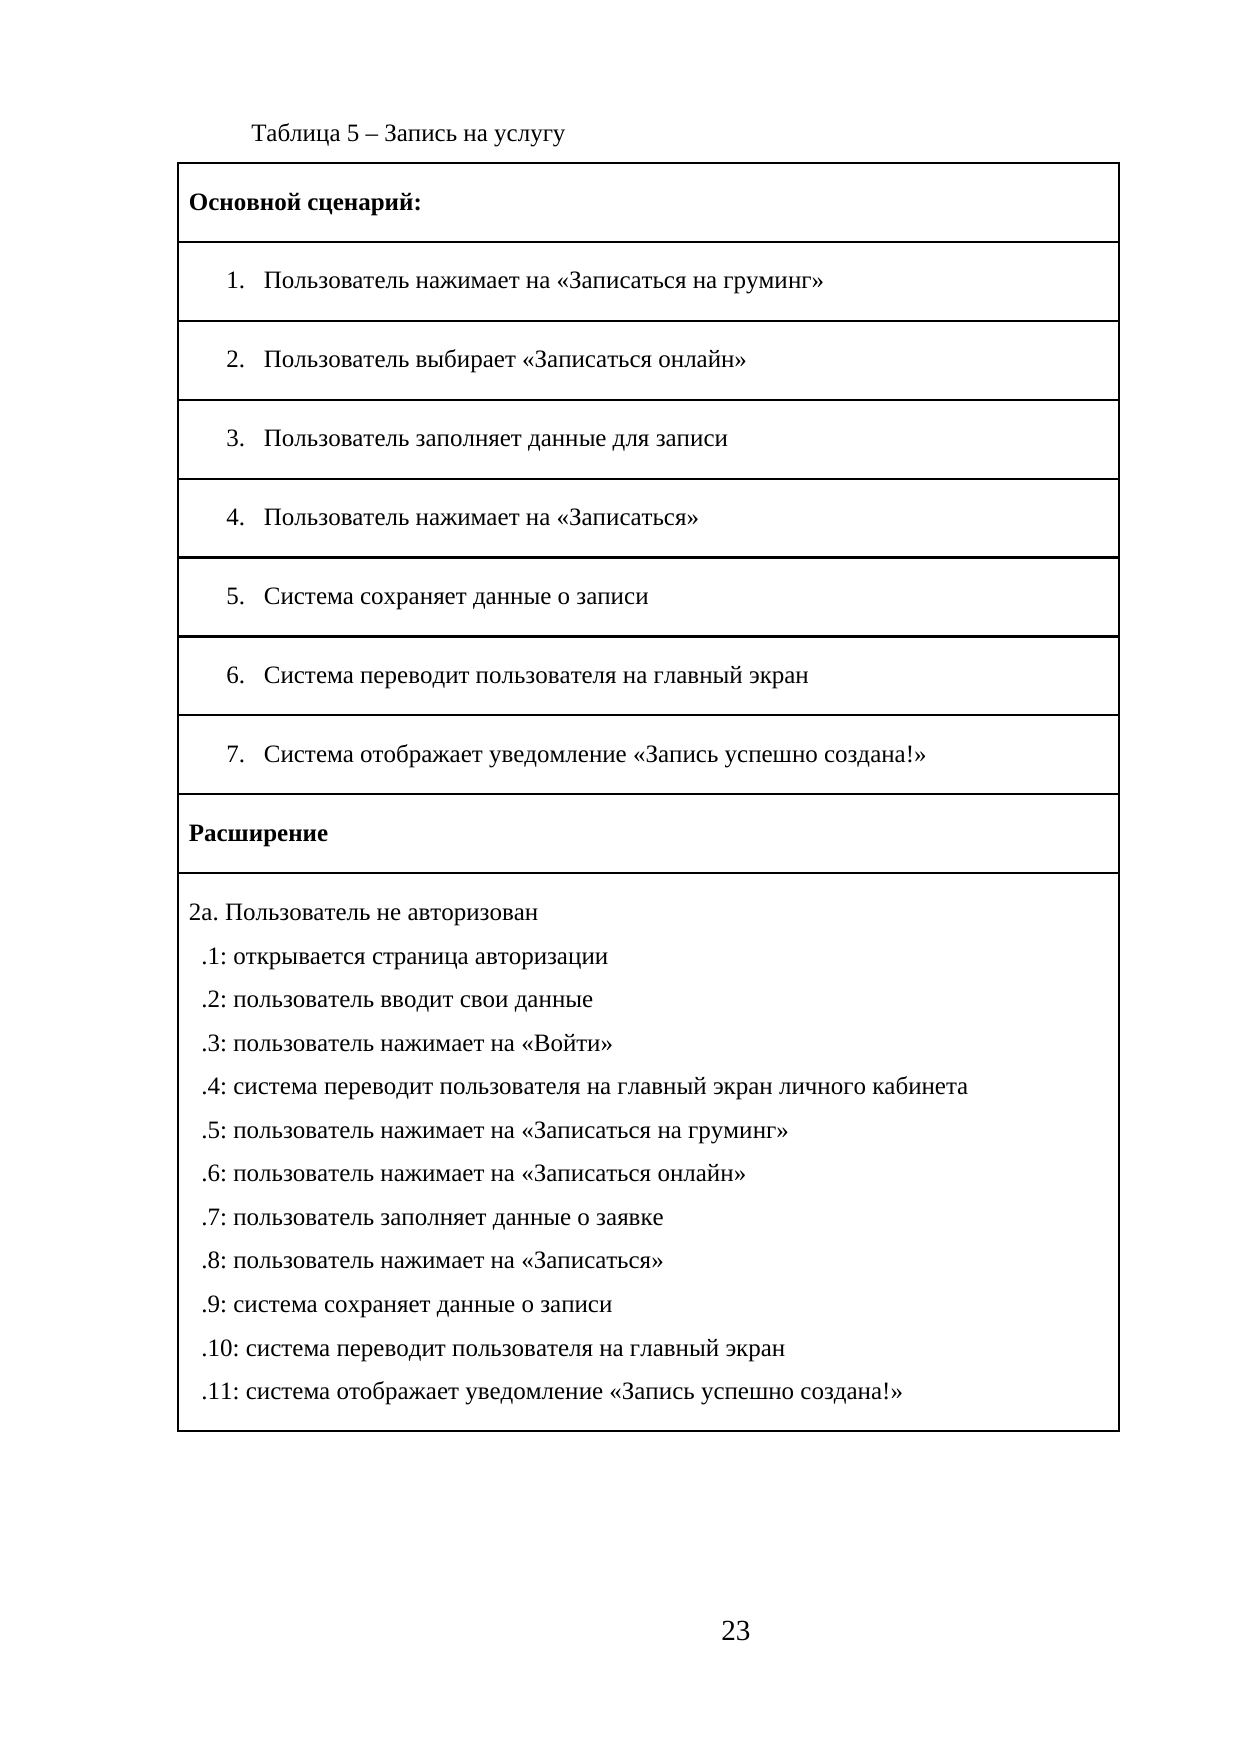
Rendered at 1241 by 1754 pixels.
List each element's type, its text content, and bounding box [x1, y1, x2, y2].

table_cell 2а. Пользователь не авторизован .1: открывается страница авторизации .2: пользователь вводит свои данные .3: пользователь нажимает на «Войти» .4: система переводит пользователя на главный экран личного кабинета .5: пользователь нажимает на «Записаться на груминг» .6: пользователь нажимает на «Записаться онлайн» .7: пользователь заполняет данные о заявке .8: пользователь нажимает на «Записаться» .9: система сохраняет данные о записи .10: система переводит пользователя на главный экран .11: система отображает уведомление «Запись успешно создана!» [179, 874, 1118, 1430]
table_cell Система сохраняет данные о записи [179, 559, 1118, 635]
table_cell Пользователь нажимает на «Записаться» [179, 480, 1118, 556]
table_header Основной сценарий: [179, 164, 1118, 241]
table_cell Пользователь нажимает на «Записаться на груминг» [179, 243, 1118, 319]
table_cell Расширение [179, 795, 1118, 872]
table_cell Пользователь заполняет данные для записи [179, 401, 1118, 477]
table_cell Пользователь выбирает «Записаться онлайн» [179, 322, 1118, 398]
text Таблица 5 – Запись на услугу [177, 118, 1181, 147]
table_cell Система отображает уведомление «Запись успешно создана!» [179, 716, 1118, 793]
table_cell Система переводит пользователя на главный экран [179, 638, 1118, 714]
